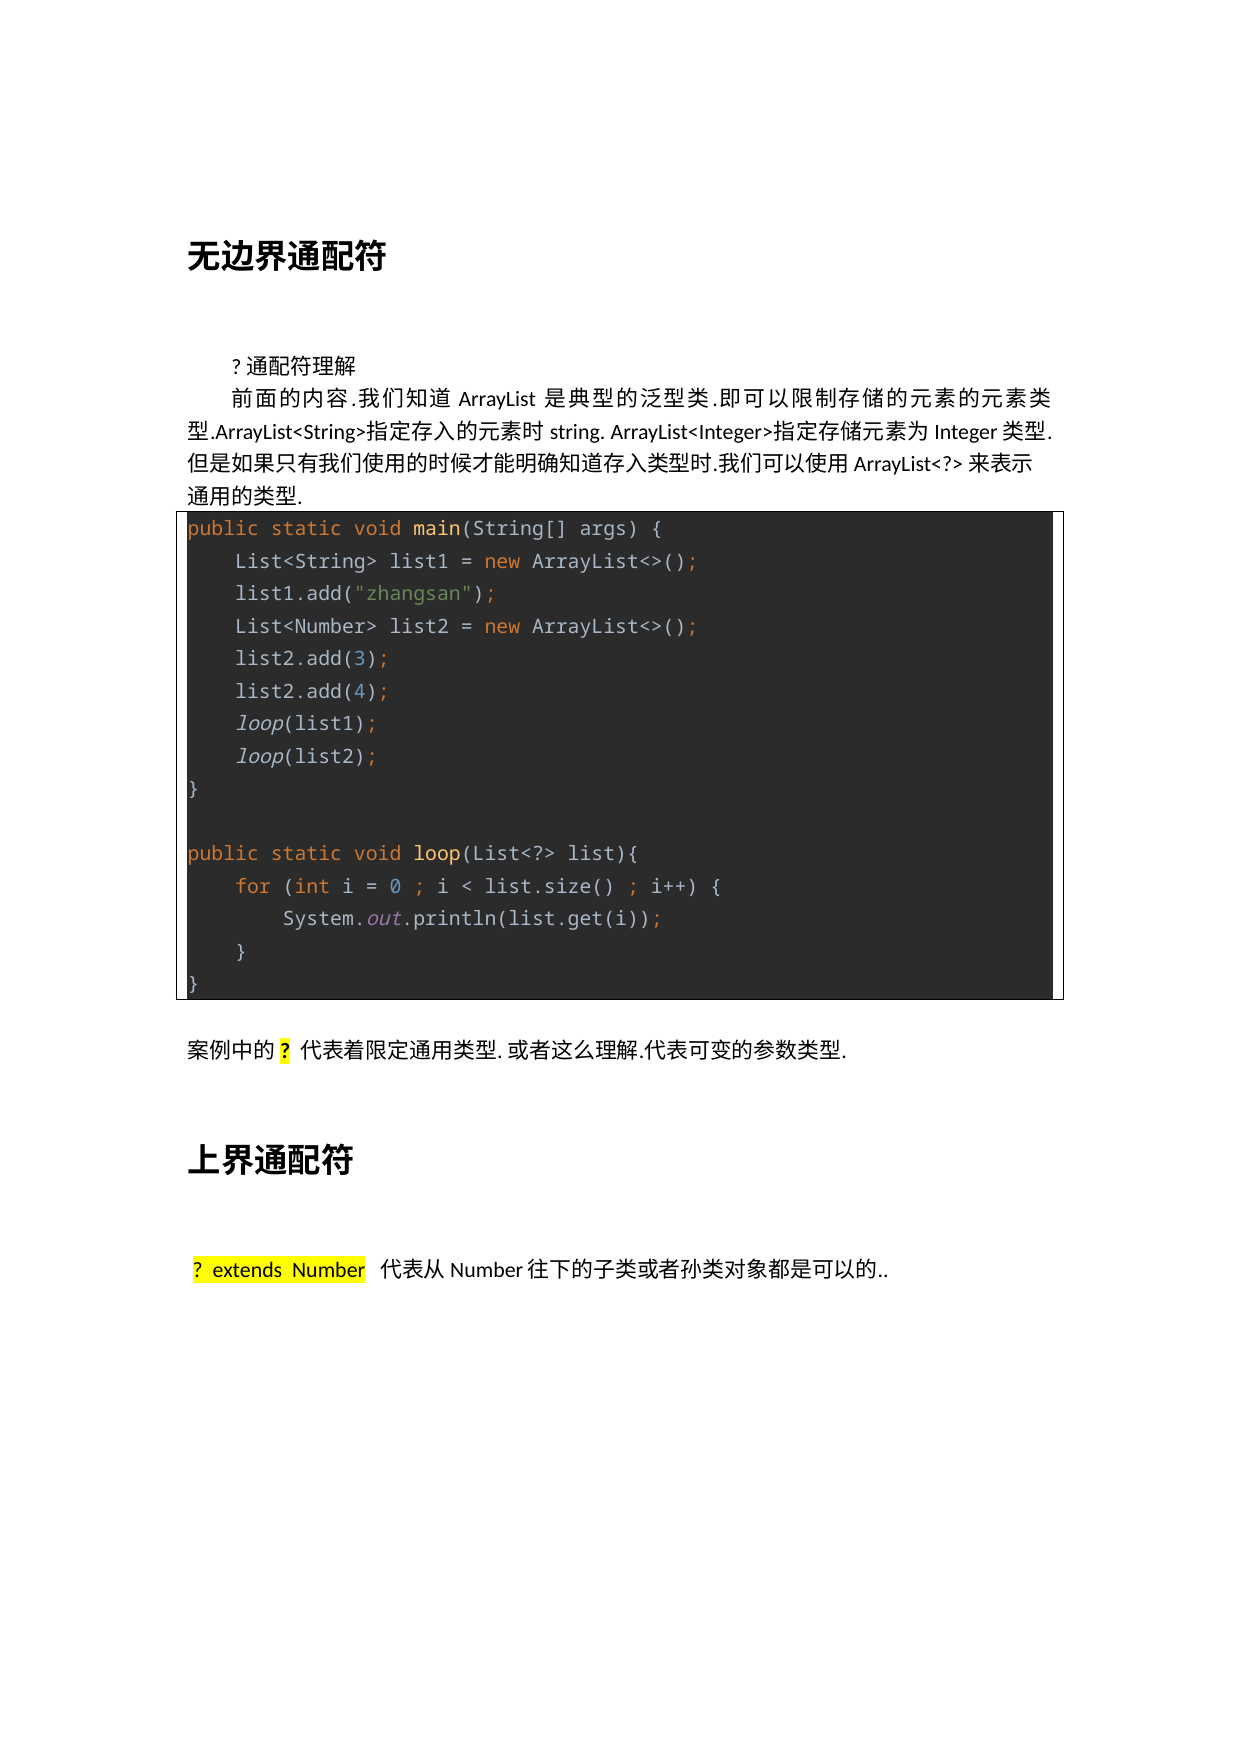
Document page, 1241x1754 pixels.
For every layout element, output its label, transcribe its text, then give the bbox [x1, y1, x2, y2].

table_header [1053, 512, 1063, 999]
subtitle 上界通配符 [187, 1125, 1053, 1190]
text 通用的类型. [187, 478, 1053, 511]
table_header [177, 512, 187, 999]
text 前面的内容.我们知道ArrayList 是典型的泛型类.即可以限制存储的元素的元素类型.ArrayList<String>指定存入的元素时string. ArrayList<Integer>指定存储元素为Integer类型. 但是如果只有我们使用的时候才能明确知道存入类型时.我们可以使用ArrayList<?> 来表示 [187, 381, 1053, 478]
text ? extends Number 代表从Number往下的子类或者孙类对象都是可以的.. [187, 1252, 1053, 1284]
subtitle 无边界通配符 [187, 222, 1053, 287]
text 案例中的 ? 代表着限定通用类型. 或者这么理解.代表可变的参数类型. [187, 1033, 1053, 1065]
text ? 通配符理解 [187, 348, 1053, 381]
